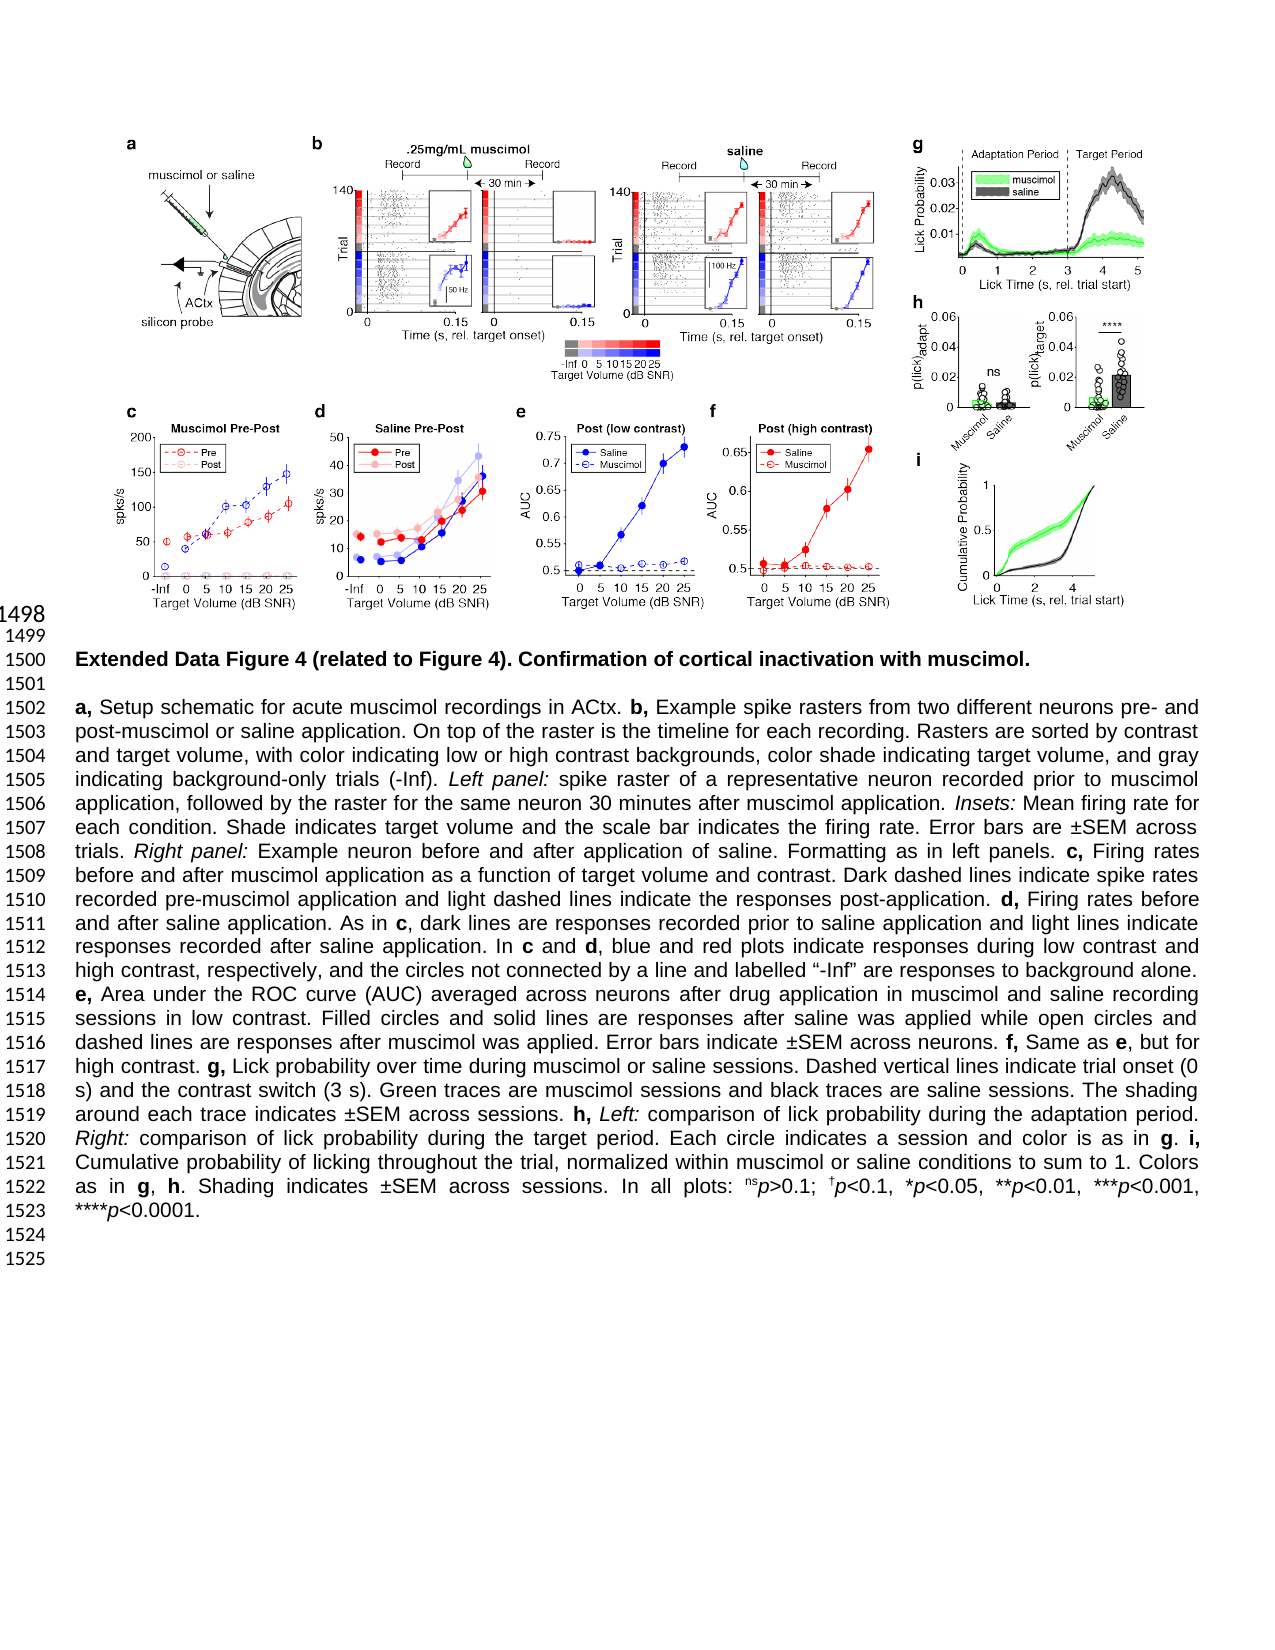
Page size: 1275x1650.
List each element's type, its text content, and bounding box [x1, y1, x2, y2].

text Extended Data Figure 4 (related to Figure 4). Confirmation of cortical inactivation with muscimol. [75, 647, 1200, 671]
text a, Setup schematic for acute muscimol recordings in ACtx. b, Example spike rasters from two different neurons pre- and post-muscimol or saline application. On top of the raster is the timeline for each recording. Rasters are sorted by contrast and target volume, with color indicating low or high contrast backgrounds, color shade indicating target volume, and gray indicating background-only trials (-Inf). Left panel: spike raster of a representative neuron recorded prior to muscimol application, followed by the raster for the same neuron 30 minutes after muscimol application. Insets: Mean firing rate for each condition. Shade indicates target volume and the scale bar indicates the firing rate. Error bars are ±SEM across trials. Right panel: Example neuron before and after application of saline. Formatting as in left panels. c, Firing rates before and after muscimol application as a function of target volume and contrast. Dark dashed lines indicate spike rates recorded pre-muscimol application and light dashed lines indicate the responses post-application. d, Firing rates before and after saline application. As in c, dark lines are responses recorded prior to saline application and light lines indicate responses recorded after saline application. In c and d, blue and red plots indicate responses during low contrast and high contrast, respectively, and the circles not connected by a line and labelled “-Inf” are responses to background alone. e, Area under the ROC curve (AUC) averaged across neurons after drug application in muscimol and saline recording sessions in low contrast. Filled circles and solid lines are responses after saline was applied while open circles and dashed lines are responses after muscimol was applied. Error bars indicate ±SEM across neurons. f, Same as e, but for high contrast. g, Lick probability over time during muscimol or saline sessions. Dashed vertical lines indicate trial onset (0 s) and the contrast switch (3 s). Green traces are muscimol sessions and black traces are saline sessions. The shading around each trace indicates ±SEM across sessions. h, Left: comparison of lick probability during the adaptation period. Right: comparison of lick probability during the target period. Each circle indicates a session and color is as in g. i, Cumulative probability of licking throughout the trial, normalized within muscimol or saline conditions to sum to 1. Colors as in g, h. Shading indicates ±SEM across sessions. In all plots: nsp>0.1; †p<0.1, *p<0.05, **p<0.01, ***p<0.001, ****p<0.0001. [75, 695, 1200, 1222]
picture [75, 75, 1200, 623]
